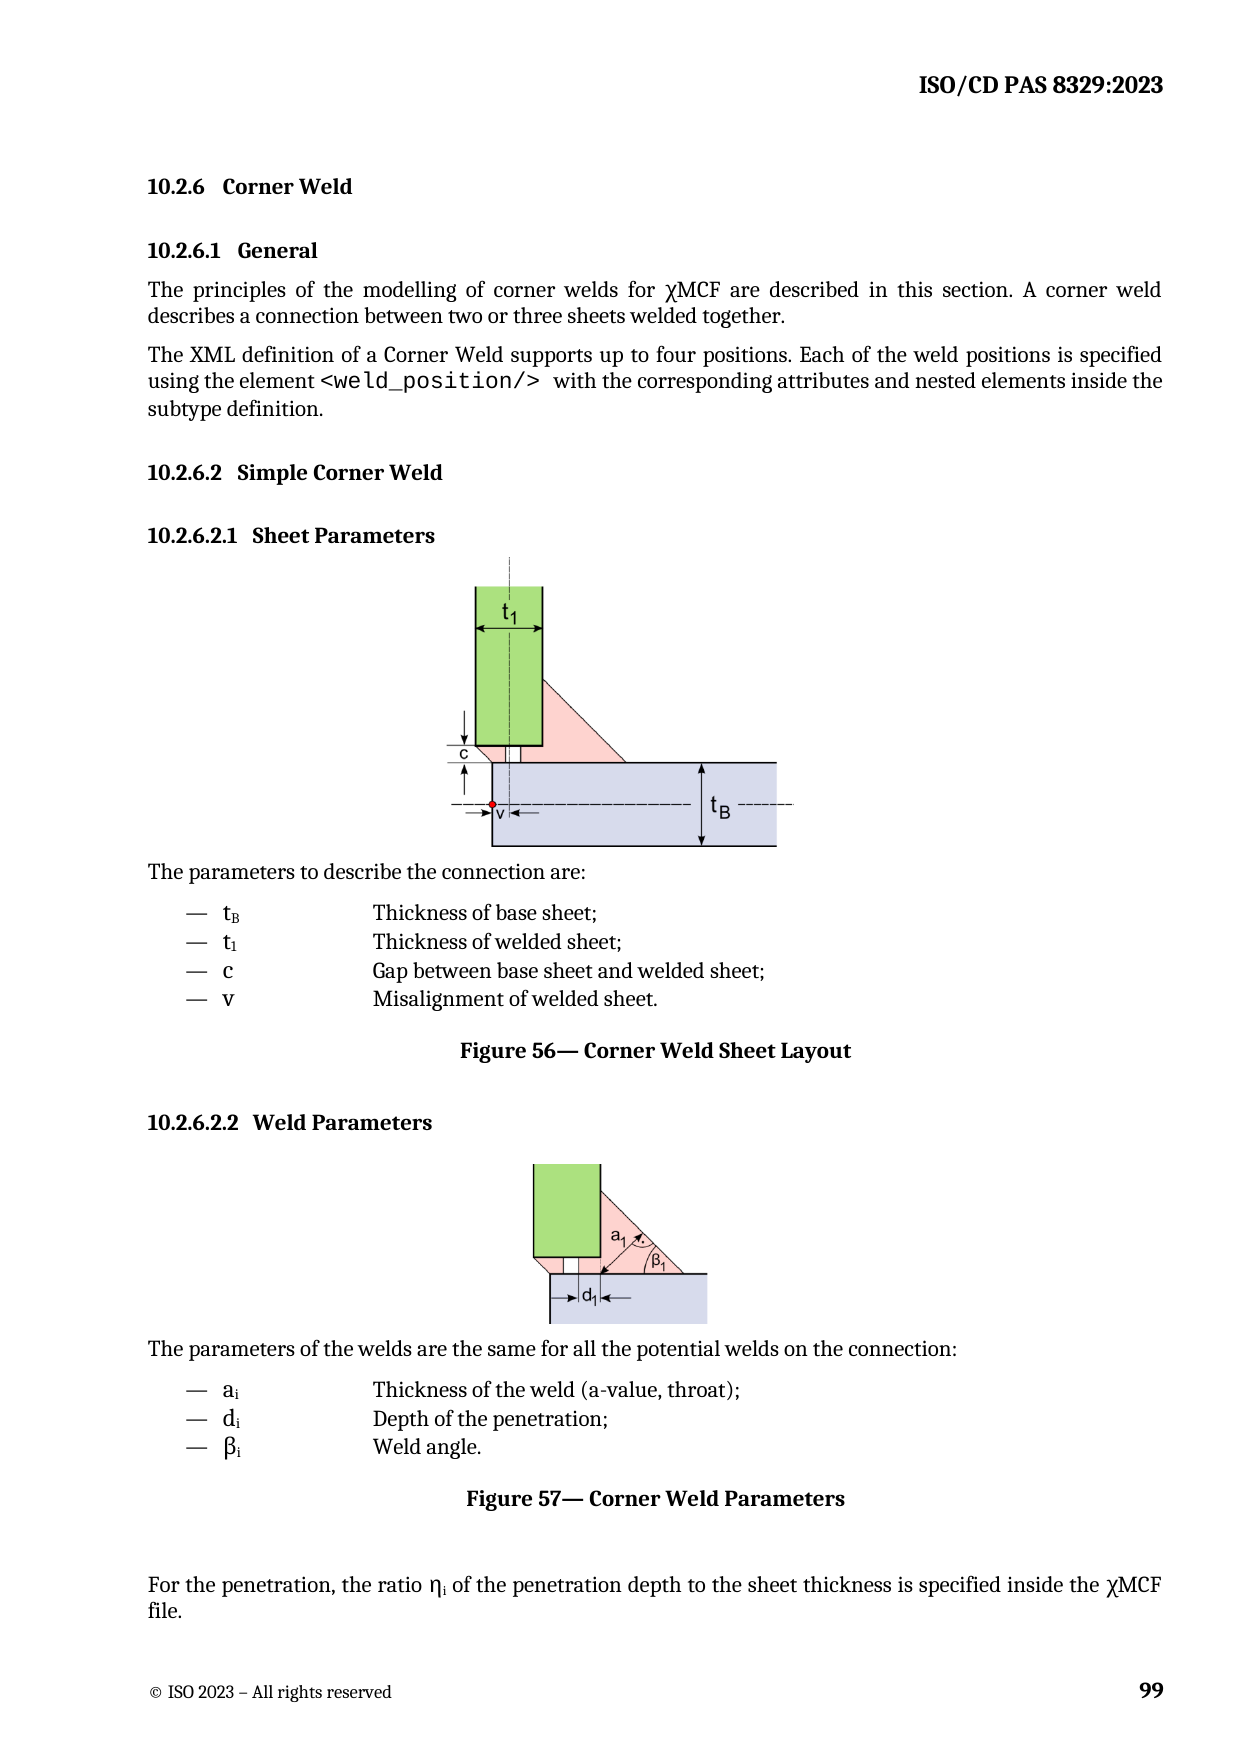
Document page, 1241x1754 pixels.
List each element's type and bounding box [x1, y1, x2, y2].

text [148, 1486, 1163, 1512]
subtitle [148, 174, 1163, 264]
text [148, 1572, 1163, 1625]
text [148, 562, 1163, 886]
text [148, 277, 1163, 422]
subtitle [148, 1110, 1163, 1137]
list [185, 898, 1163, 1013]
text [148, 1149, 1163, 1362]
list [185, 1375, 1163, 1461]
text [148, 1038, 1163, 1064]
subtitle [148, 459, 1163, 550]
picture [532, 1164, 708, 1324]
picture [446, 557, 794, 847]
